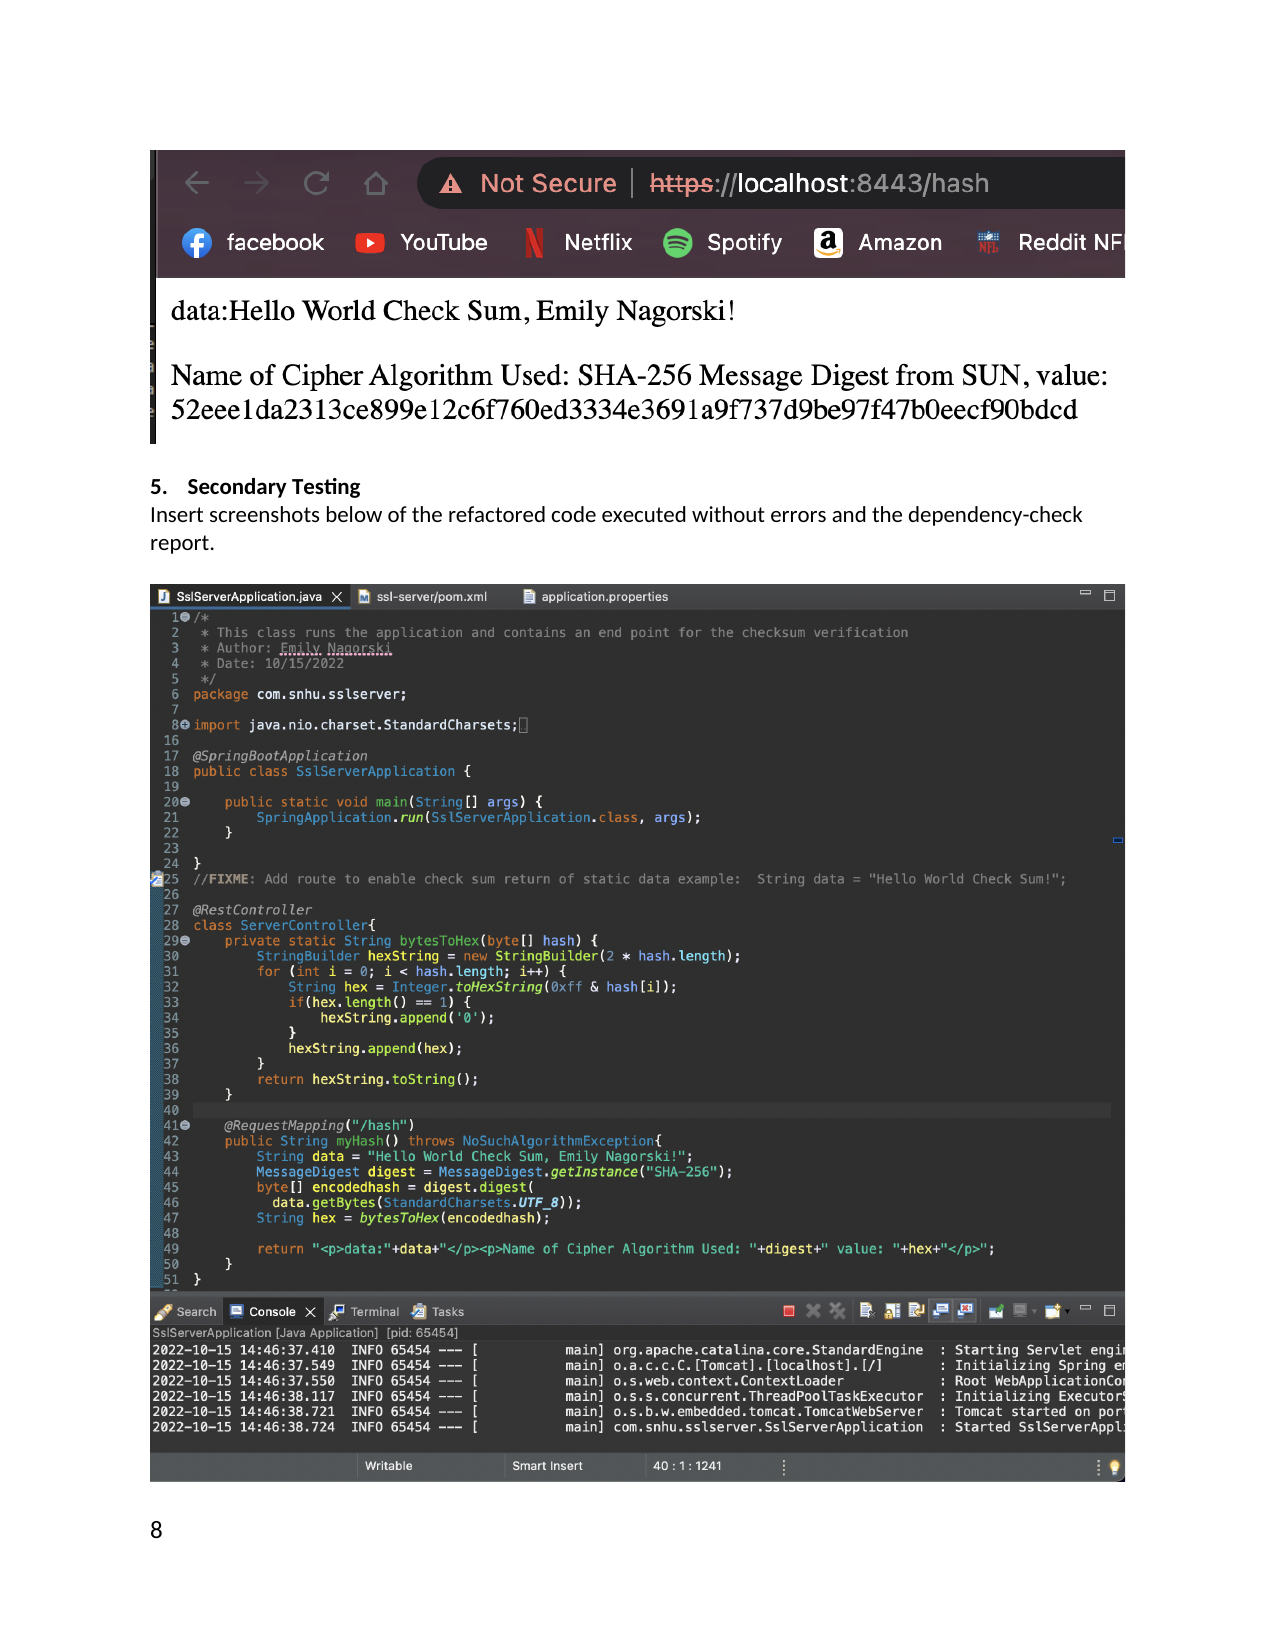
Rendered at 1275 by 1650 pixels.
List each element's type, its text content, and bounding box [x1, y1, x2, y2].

text Insert screenshots below of the refactored code executed without errors and the dependency-check report. [150, 500, 1125, 556]
picture [150, 584, 1125, 1482]
subtitle Secondary Testing [150, 472, 1125, 500]
picture [150, 150, 1125, 444]
